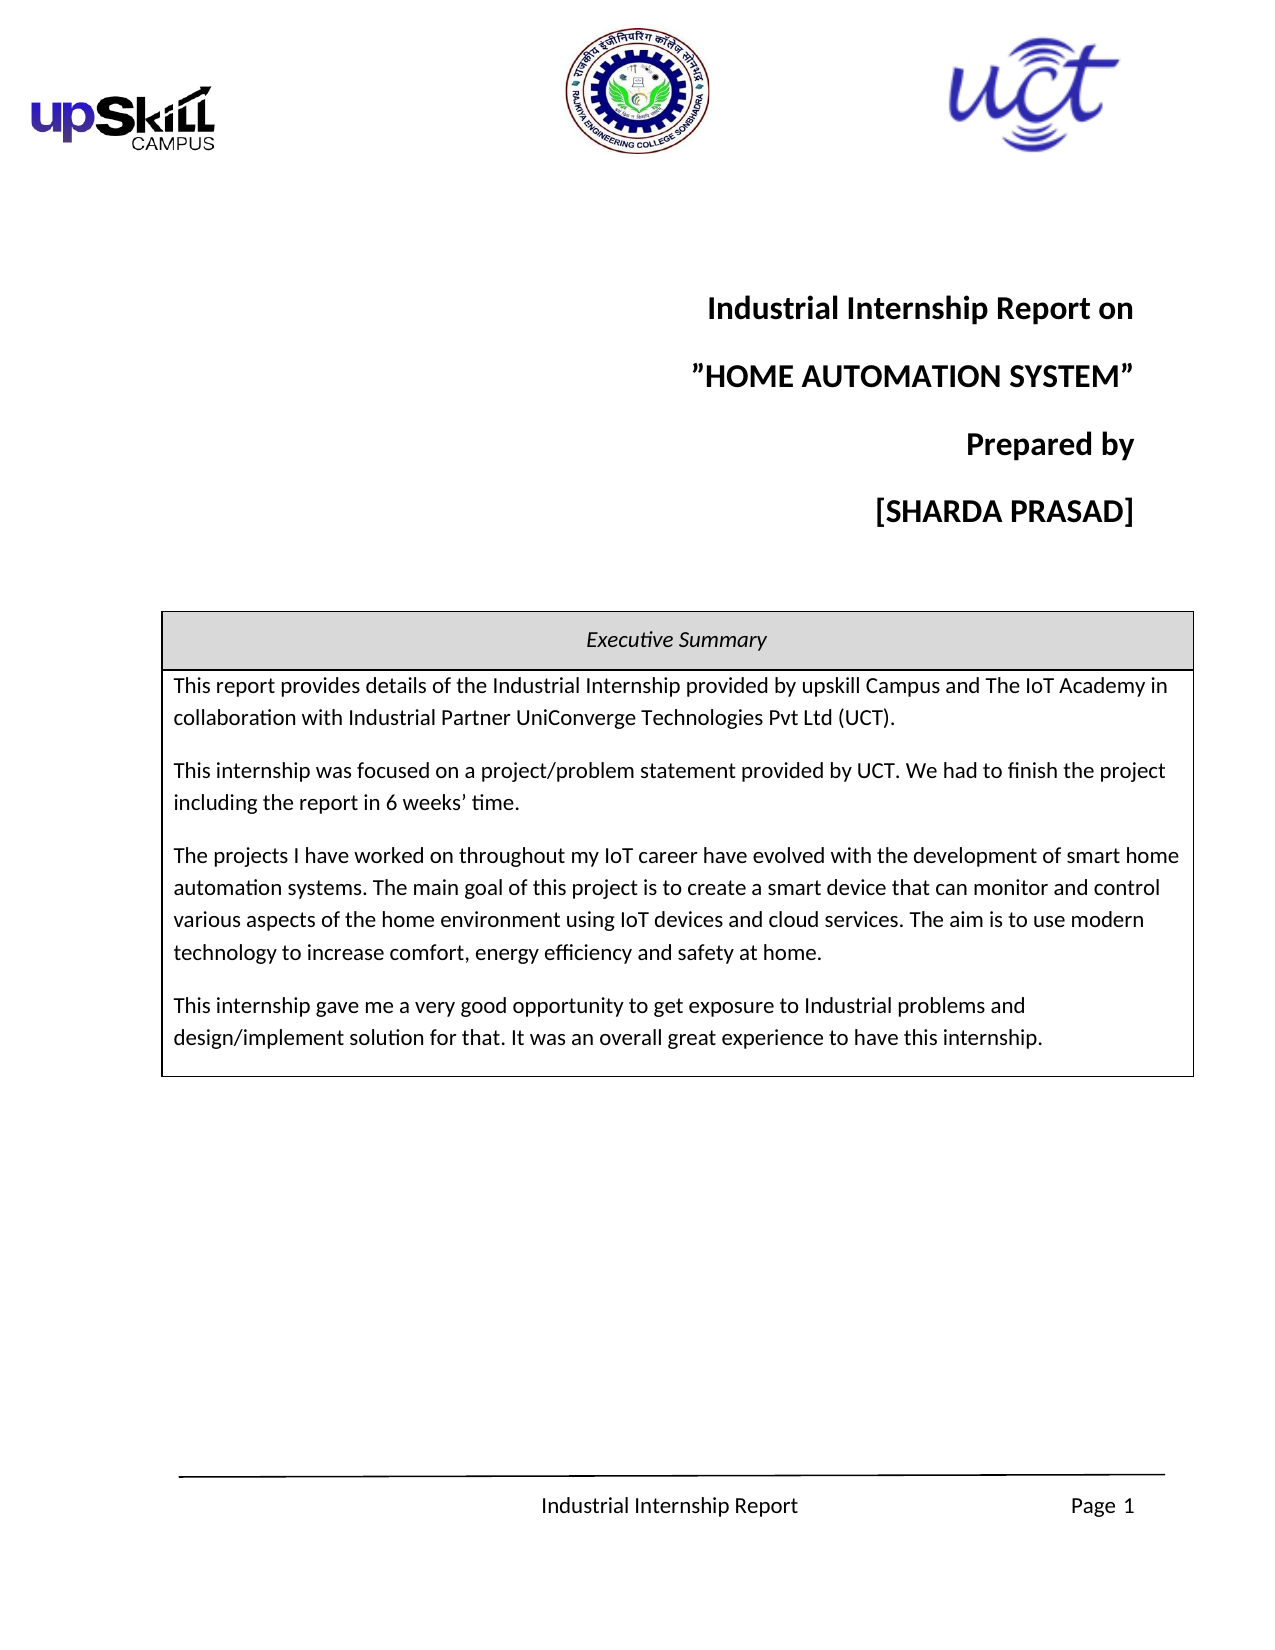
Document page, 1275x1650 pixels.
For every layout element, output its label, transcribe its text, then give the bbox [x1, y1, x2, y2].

text Industrial Internship Report on [150, 287, 1134, 328]
text ”HOME AUTOMATION SYSTEM” [150, 355, 1134, 396]
text Prepared by [150, 423, 1134, 463]
table_header Executive Summary [163, 612, 1193, 669]
picture [0, 73, 246, 154]
table_cell This report provides details of the Industrial Internship provided by upskill Campus and The IoT Academy in collaboration with Industrial Partner UniConverge Technologies Pvt Ltd (UCT). This internship was focused on a project/problem statement provided by UCT. We had to finish the project including the report in 6 weeks’ time. The projects I have worked on throughout my IoT career have evolved with the development of smart home automation systems. The main goal of this project is to create a smart device that can monitor and control various aspects of the home environment using IoT devices and cloud services. The aim is to use modern technology to increase comfort, energy efficiency and safety at home. This internship gave me a very good opportunity to get exposure to Industrial problems and design/implement solution for that. It was an overall great experience to have this internship. [163, 671, 1193, 1076]
picture [946, 28, 1125, 154]
picture [565, 28, 710, 154]
text [SHARDA PRASAD] [150, 490, 1134, 531]
